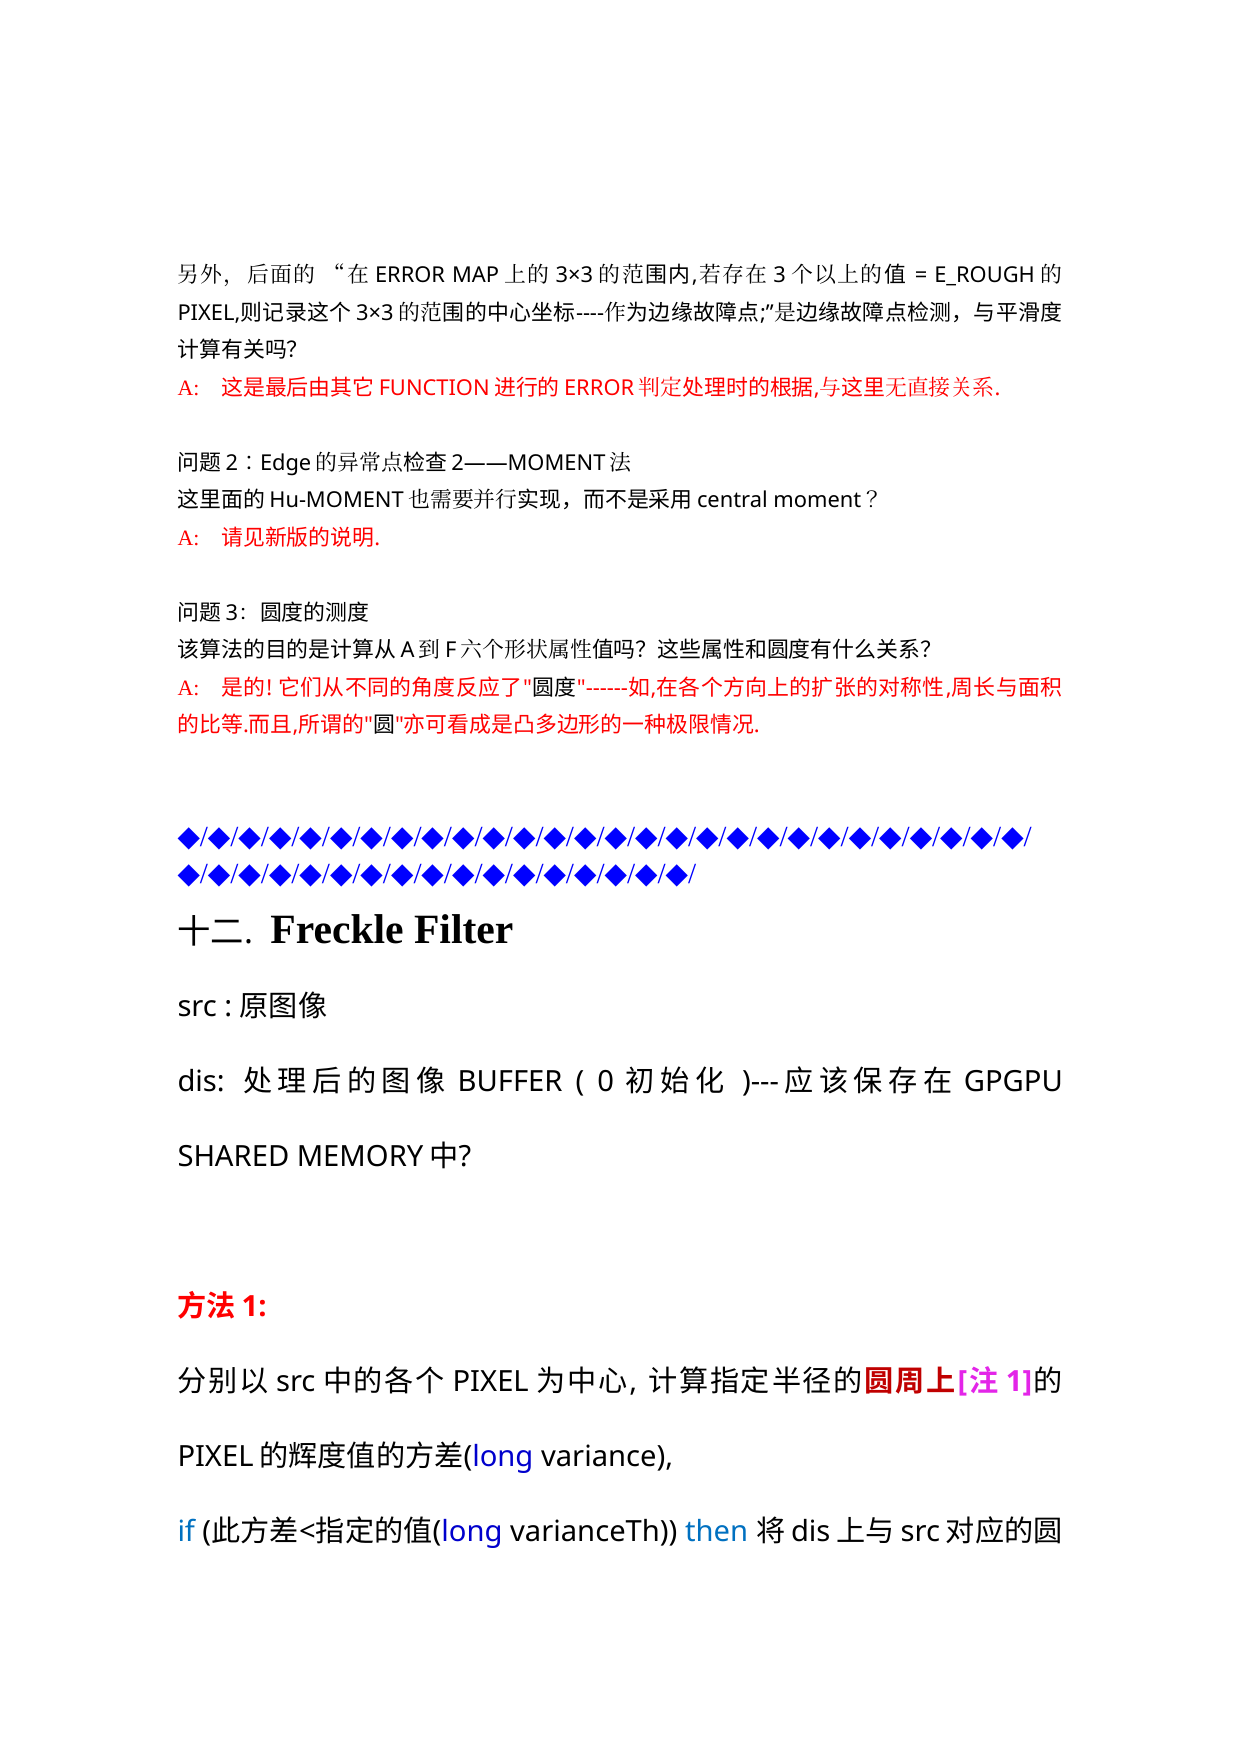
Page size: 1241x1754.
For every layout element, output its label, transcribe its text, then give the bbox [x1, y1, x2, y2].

text 方法1: [177, 1267, 1063, 1342]
text A: 是的! 它们从不同的角度反应了"圆度"------如,在各个方向上的扩张的对称性,周长与面积的比等.而且,所谓的"圆"亦可看成是凸多边形的一种极限情况. [177, 667, 1063, 742]
text 分别以src中的各个PIXEL为中心, 计算指定半径的圆周上[注1]的PIXEL的辉度值的方差(long variance), [177, 1342, 1063, 1492]
text 另外，后面的 “在ERROR MAP上的3×3的范围内,若存在3个以上的值 = E_ROUGH的PIXEL,则记录这个3×3的范围的中心坐标----作为边缘故障点;”是边缘故障点检测，与平滑度计算有关吗？ [177, 254, 1063, 367]
text A: 这是最后由其它FUNCTION进行的ERROR判定处理时的根据,与这里无直接关系. [177, 367, 1063, 404]
text dis: 处理后的图像BUFFER ( 0初始化 )---应该保存在GPGPU SHARED MEMORY中? [177, 1042, 1063, 1192]
text ◆/◆/◆/◆/◆/◆/◆/◆/◆/◆/◆/◆/◆/◆/◆/◆/◆/◆/◆/◆/◆/◆/◆/◆/◆/◆/◆/◆/◆/◆/◆/◆/◆/◆/◆/◆/◆/◆/◆/◆/◆/◆/◆/◆/◆/ [177, 817, 1063, 892]
text src : 原图像 [177, 967, 1063, 1042]
text 十二. Freckle Filter [177, 892, 1063, 967]
text 问题2：Edge的异常点检查2——MOMENT法 [177, 442, 1063, 479]
text A: 请见新版的说明. [177, 517, 1063, 554]
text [177, 1492, 1063, 1567]
text 这里面的Hu-MOMENT也需要并行实现，而不是采用central moment？ [177, 479, 1063, 517]
text 该算法的目的是计算从A到F六个形状属性值吗？这些属性和圆度有什么关系？ [177, 629, 1063, 667]
text 问题3：圆度的测度 [177, 592, 1063, 629]
